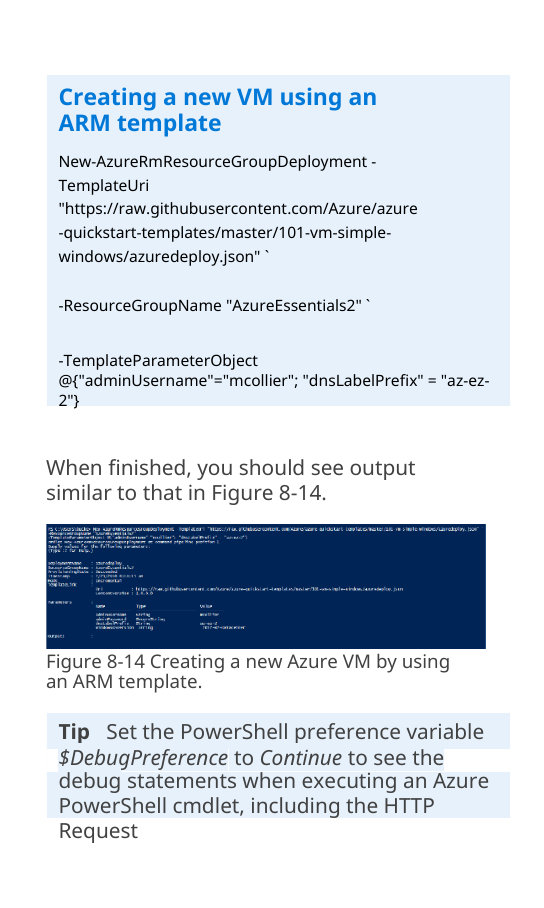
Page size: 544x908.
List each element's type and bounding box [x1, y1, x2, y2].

picture [46, 75, 511, 406]
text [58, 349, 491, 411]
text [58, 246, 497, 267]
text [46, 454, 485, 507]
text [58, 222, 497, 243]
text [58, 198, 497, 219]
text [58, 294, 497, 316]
picture [46, 713, 511, 818]
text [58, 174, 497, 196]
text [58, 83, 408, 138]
picture [46, 524, 486, 649]
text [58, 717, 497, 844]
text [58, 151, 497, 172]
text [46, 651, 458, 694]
